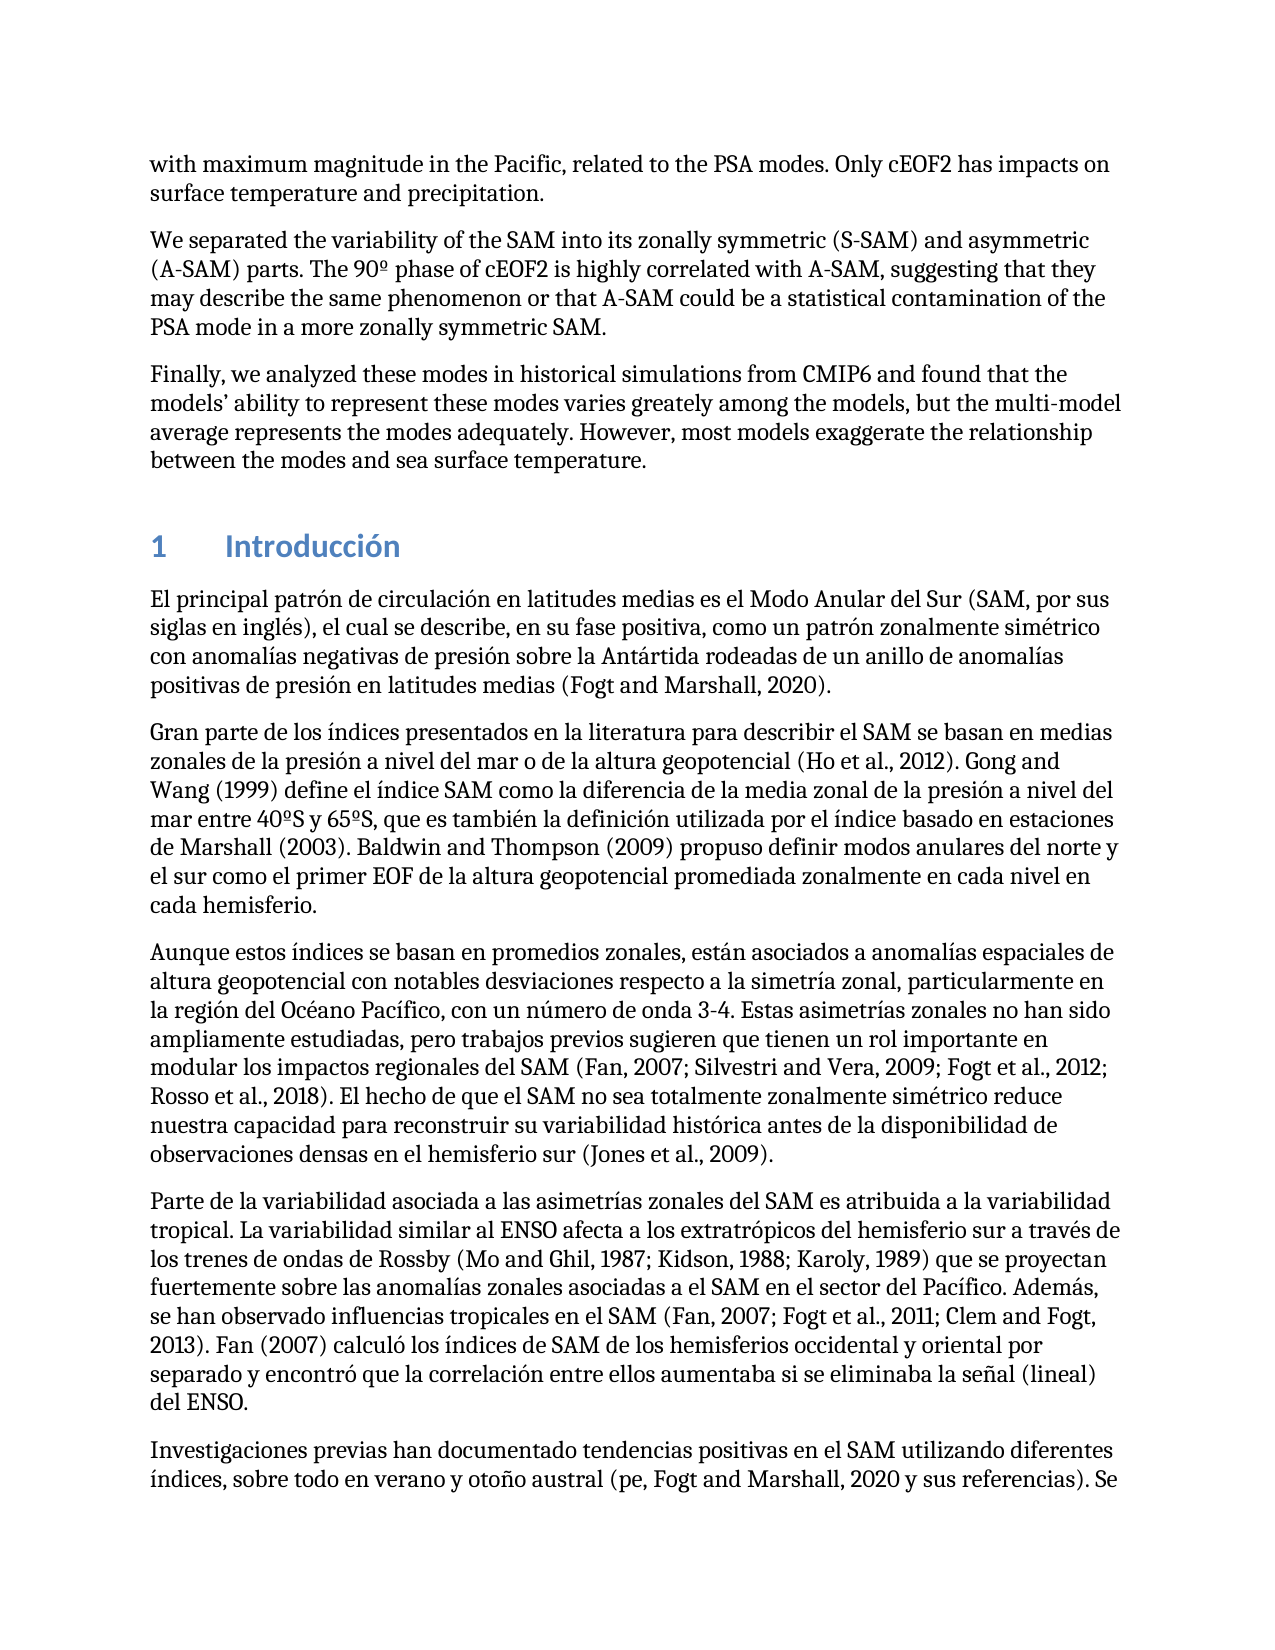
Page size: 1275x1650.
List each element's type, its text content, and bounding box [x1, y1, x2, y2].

text Parte de la variabilidad asociada a las asimetrías zonales del SAM es atribuida a la variabilidad tropical. La variabilidad similar al ENSO afecta a los extratrópicos del hemisferio sur a través de los trenes de ondas de Rossby (Mo and Ghil, 1987; Kidson, 1988; Karoly, 1989) que se proyectan fuertemente sobre las anomalías zonales asociadas a el SAM en el sector del Pacífico. Además, se han observado influencias tropicales en el SAM (Fan, 2007; Fogt et al., 2011; Clem and Fogt, 2013). Fan (2007) calculó los índices de SAM de los hemisferios occidental y oriental por separado y encontró que la correlación entre ellos aumentaba si se eliminaba la señal (lineal) del ENSO. [150, 1187, 1125, 1417]
text We separated the variability of the SAM into its zonally symmetric (S-SAM) and asymmetric (A-SAM) parts. The 90º phase of cEOF2 is highly correlated with A-SAM, suggesting that they may describe the same phenomenon or that A-SAM could be a statistical contamination of the PSA mode in a more zonally symmetric SAM. [150, 226, 1125, 341]
text Gran parte de los índices presentados en la literatura para describir el SAM se basan en medias zonales de la presión a nivel del mar o de la altura geopotencial (Ho et al., 2012). Gong and Wang (1999) define el índice SAM como la diferencia de la media zonal de la presión a nivel del mar entre 40ºS y 65ºS, que es también la definición utilizada por el índice basado en estaciones de Marshall (2003). Baldwin and Thompson (2009) propuso definir modos anulares del norte y el sur como el primer EOF de la altura geopotencial promediada zonalmente en cada nivel en cada hemisferio. [150, 718, 1125, 919]
text Finally, we analyzed these modes in historical simulations from CMIP6 and found that the models’ ability to represent these modes varies greately among the models, but the multi-model average represents the modes adequately. However, most models exaggerate the relationship between the modes and sea surface temperature. [150, 360, 1125, 475]
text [150, 150, 1125, 207]
subtitle 1 Introducción [150, 525, 1125, 566]
text El principal patrón de circulación en latitudes medias es el Modo Anular del Sur (SAM, por sus siglas en inglés), el cual se describe, en su fase positiva, como un patrón zonalmente simétrico con anomalías negativas de presión sobre la Antártida rodeadas de un anillo de anomalías positivas de presión en latitudes medias (Fogt and Marshall, 2020). [150, 584, 1125, 699]
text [150, 1436, 1125, 1493]
text Aunque estos índices se basan en promedios zonales, están asociados a anomalías espaciales de altura geopotencial con notables desviaciones respecto a la simetría zonal, particularmente en la región del Océano Pacífico, con un número de onda 3-4. Estas asimetrías zonales no han sido ampliamente estudiadas, pero trabajos previos sugieren que tienen un rol importante en modular los impactos regionales del SAM (Fan, 2007; Silvestri and Vera, 2009; Fogt et al., 2012; Rosso et al., 2018). El hecho de que el SAM no sea totalmente zonalmente simétrico reduce nuestra capacidad para reconstruir su variabilidad histórica antes de la disponibilidad de observaciones densas en el hemisferio sur (Jones et al., 2009). [150, 938, 1125, 1168]
